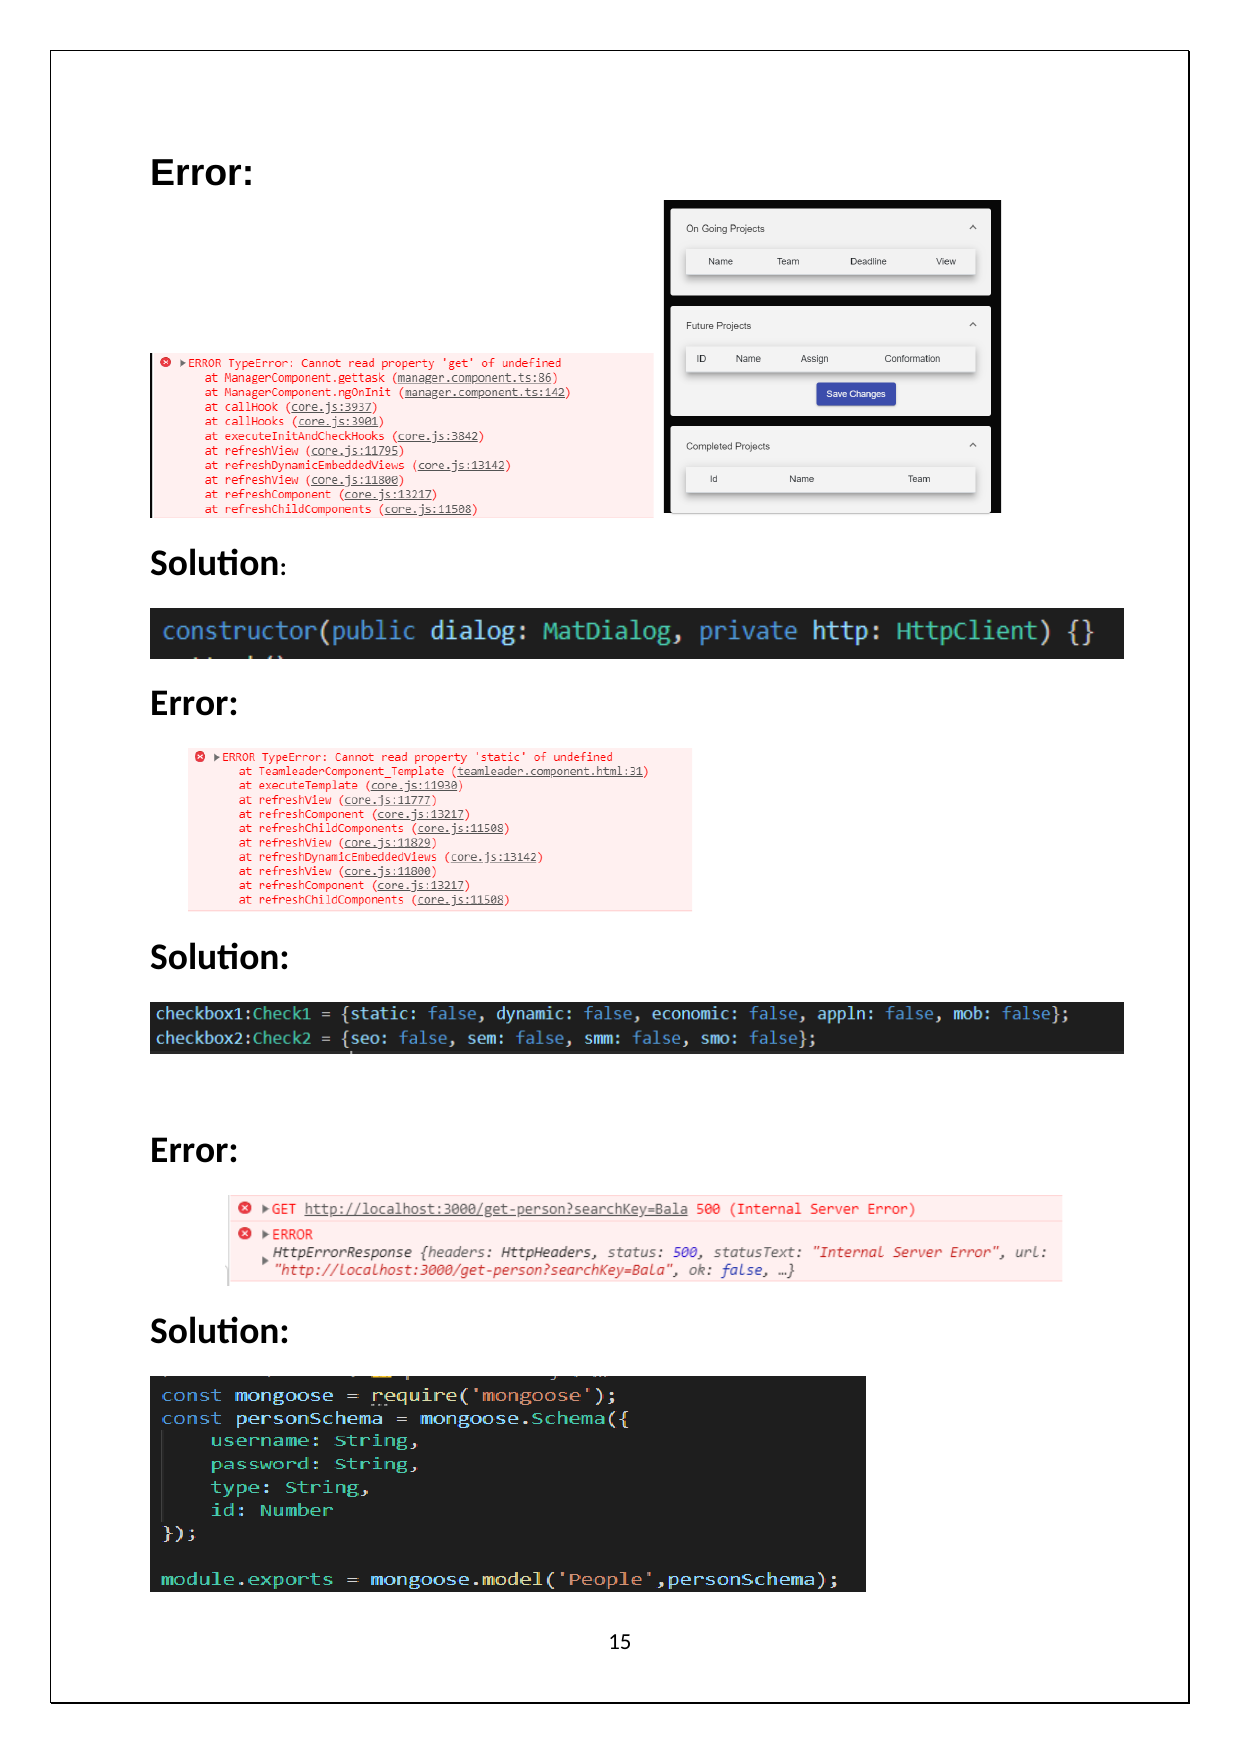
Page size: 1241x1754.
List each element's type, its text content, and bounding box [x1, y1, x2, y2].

text Solution: [150, 933, 1089, 979]
text Solution: [150, 539, 1089, 585]
text Error: [150, 679, 1089, 725]
picture [150, 608, 1124, 659]
text Error: [150, 1126, 1089, 1172]
picture [187, 748, 693, 912]
text Error: [150, 150, 1066, 193]
picture [150, 353, 654, 518]
picture [150, 1376, 866, 1592]
picture [663, 200, 1002, 518]
picture [225, 1195, 1063, 1286]
picture [150, 1002, 1124, 1054]
text Solution: [150, 1307, 1089, 1352]
